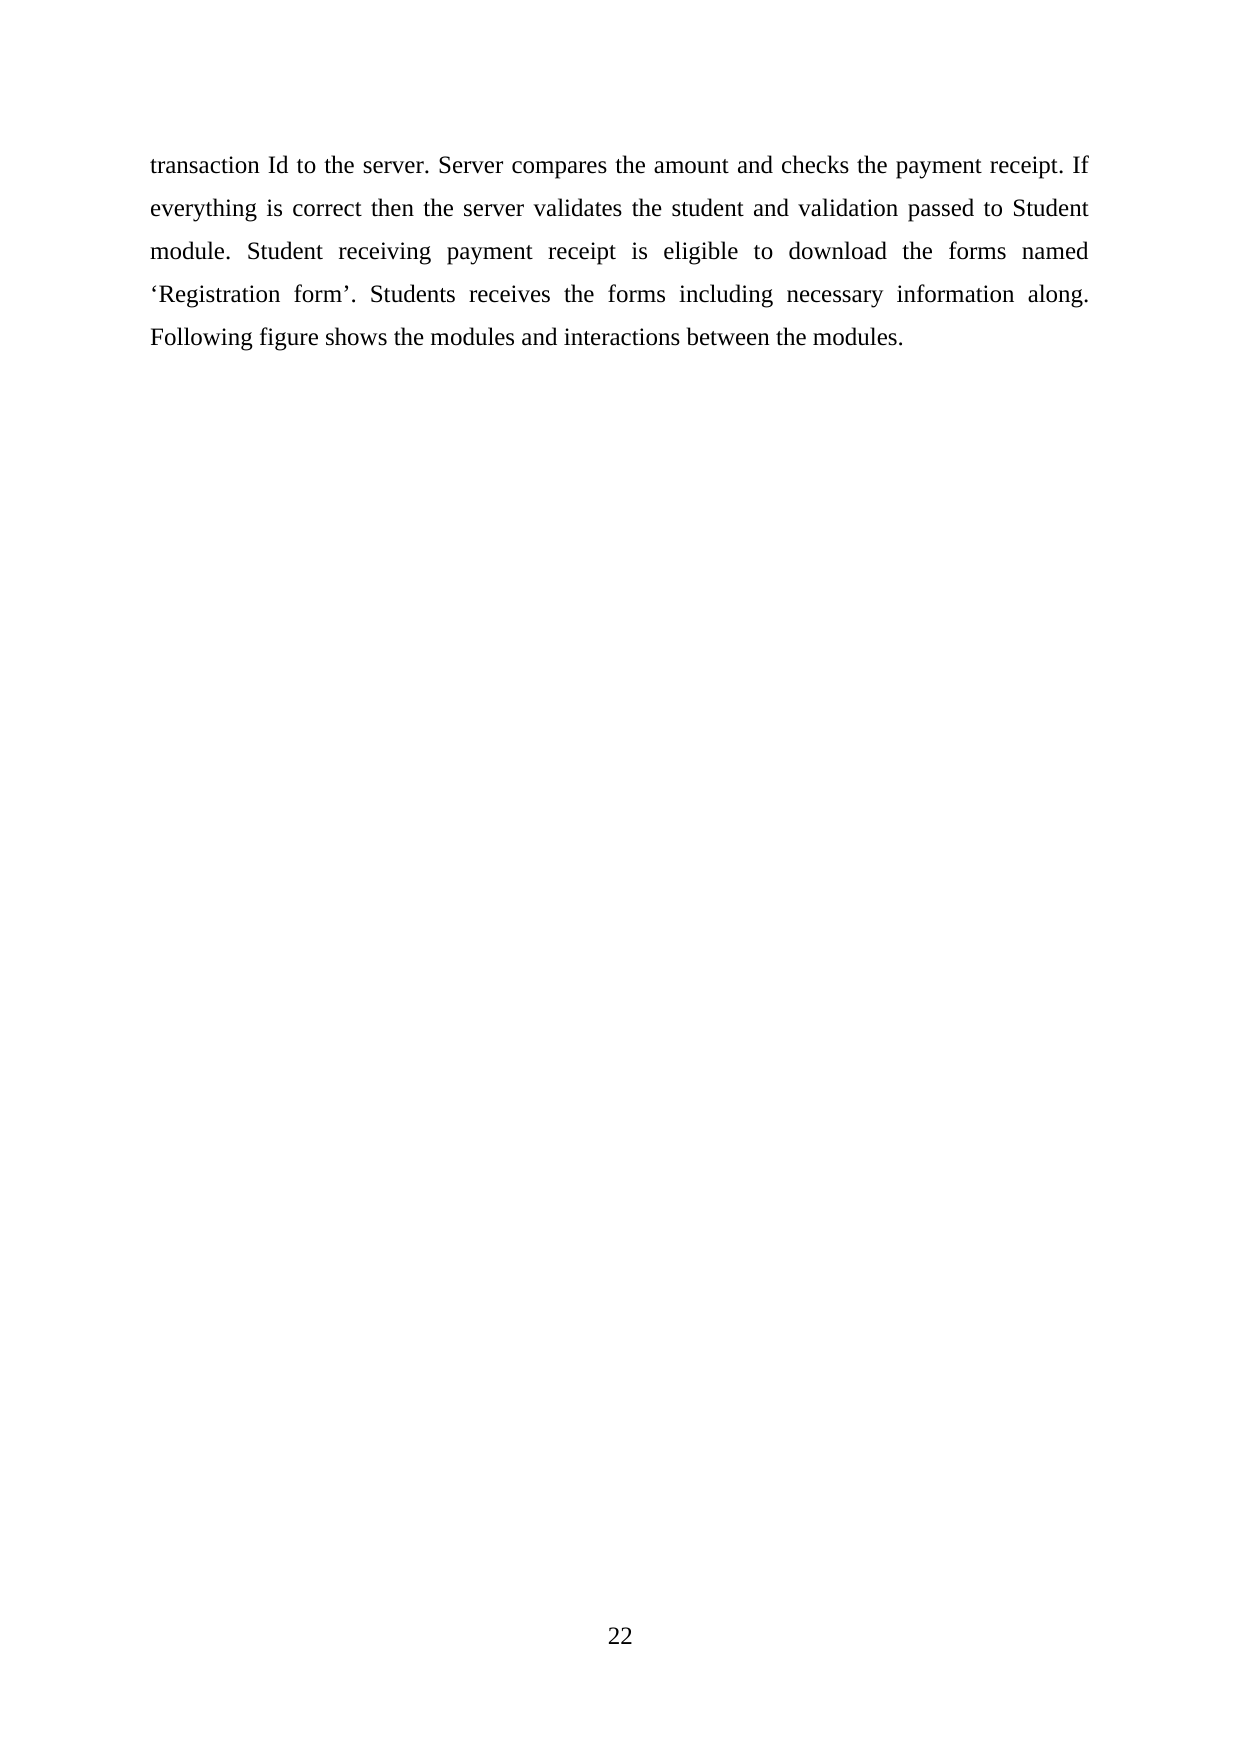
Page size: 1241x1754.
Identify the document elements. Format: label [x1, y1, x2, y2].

text [150, 150, 1090, 351]
